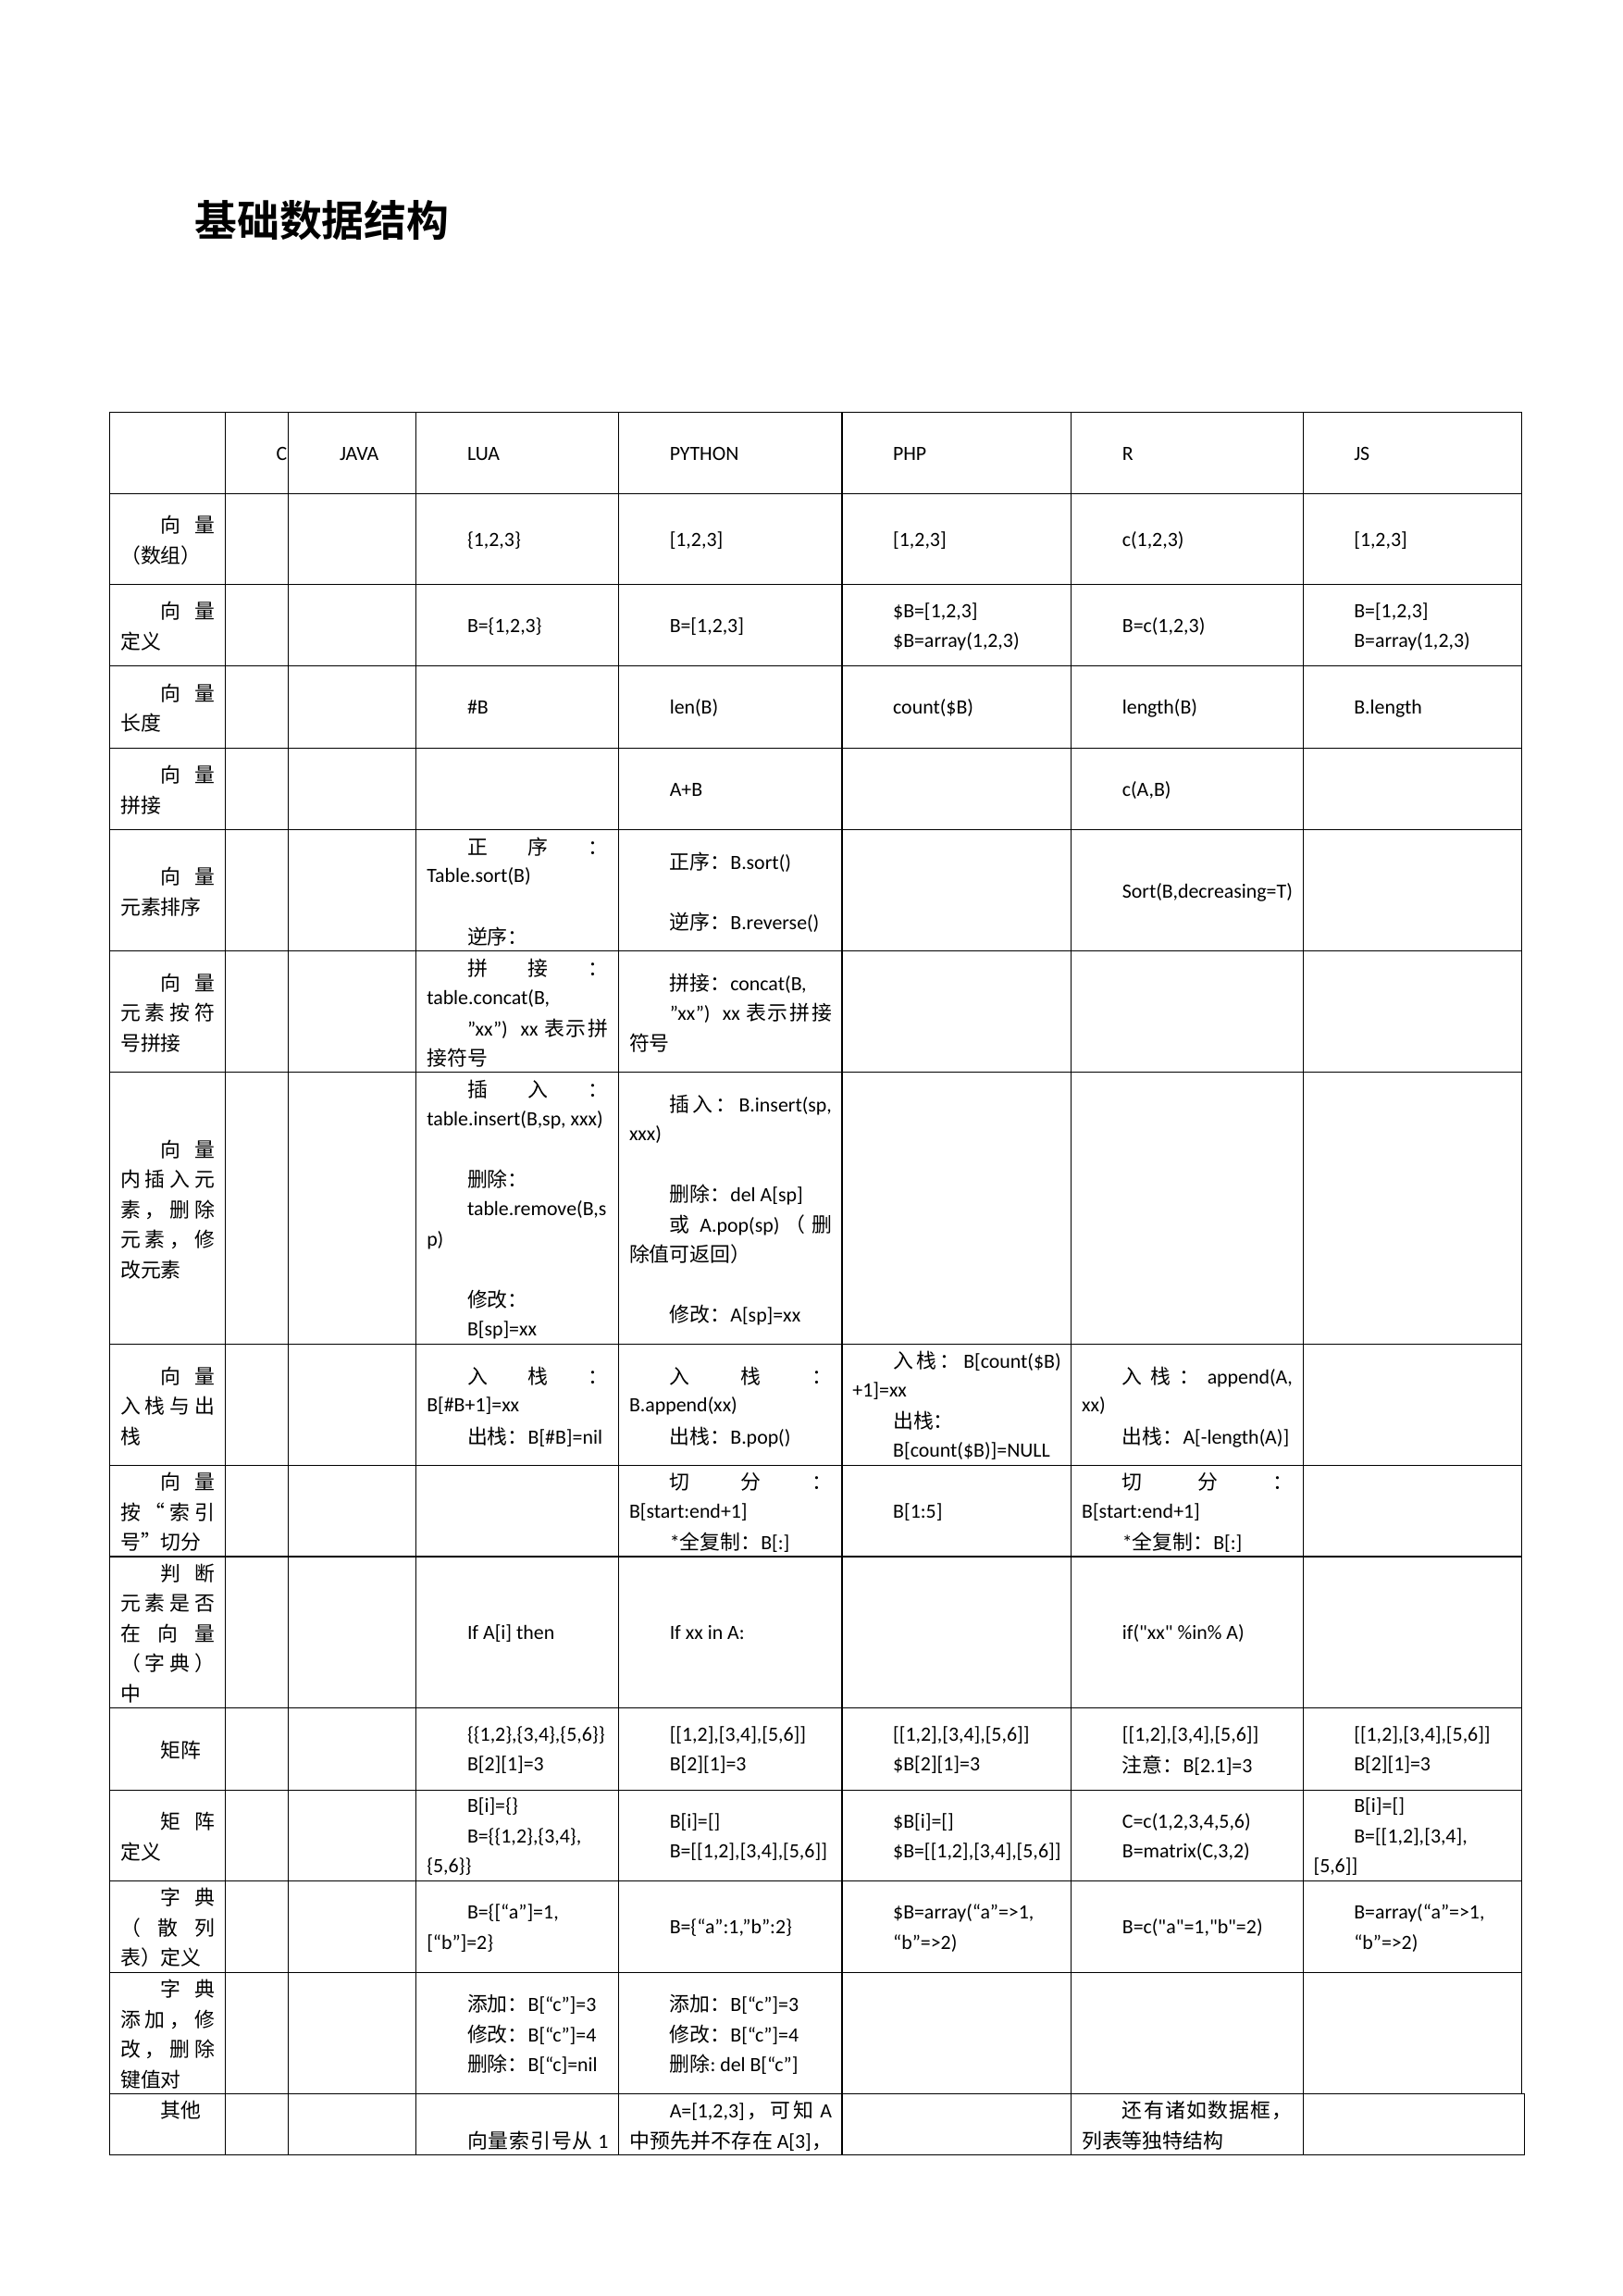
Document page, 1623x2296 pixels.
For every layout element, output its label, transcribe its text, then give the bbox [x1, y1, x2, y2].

table_cell B[1:5] [843, 1466, 1071, 1556]
table_cell 入栈：B[#B+1]=xx 出栈：B[#B]=nil [416, 1345, 618, 1465]
table_cell 正序：B.sort() 逆序：B.reverse() [619, 830, 841, 950]
table_cell [1304, 1973, 1521, 2093]
table_cell [226, 2094, 288, 2154]
table_cell len(B) [619, 666, 841, 748]
table_header LUA [416, 413, 618, 493]
table_cell [289, 1708, 415, 1789]
table_cell [843, 2094, 1071, 2154]
table_cell [[1,2],[3,4],[5,6]] B[2][1]=3 [1304, 1708, 1521, 1789]
table_cell c(1,2,3) [1072, 494, 1303, 584]
table_cell $B=[1,2,3] $B=array(1,2,3) [843, 585, 1071, 665]
table_cell 字典添加，修改，删除键值对 [110, 1973, 225, 2093]
table_cell [289, 1881, 415, 1972]
table_cell [226, 1881, 288, 1972]
table_cell [1304, 951, 1521, 1072]
table_cell [1072, 951, 1303, 1072]
table_cell [1072, 1973, 1303, 2093]
table_cell [1304, 1466, 1521, 1556]
table_cell 向量元素排序 [110, 830, 225, 950]
table_cell If xx in A: [619, 1558, 841, 1707]
table_cell length(B) [1072, 666, 1303, 748]
table_cell B[i]={} B={{1,2},{3,4},{5,6}} [416, 1791, 618, 1880]
table_cell B=c("a"=1,"b"=2) [1072, 1881, 1303, 1972]
table_cell [[1,2],[3,4],[5,6]] B[2][1]=3 [619, 1708, 841, 1789]
subtitle 基础数据结构 [109, 173, 1514, 263]
table_cell 向量长度 [110, 666, 225, 748]
table_header JAVA [289, 413, 415, 493]
table_cell 正序：Table.sort(B) 逆序： [416, 830, 618, 950]
table_cell [1304, 1345, 1521, 1465]
table_cell 向量（数组） [110, 494, 225, 584]
table_cell [289, 830, 415, 950]
table_cell C=c(1,2,3,4,5,6) B=matrix(C,3,2) [1072, 1791, 1303, 1880]
table_cell 向量元素按符号拼接 [110, 951, 225, 1072]
table_cell 字典（散列表）定义 [110, 1881, 225, 1972]
table_cell B=[1,2,3] [619, 585, 841, 665]
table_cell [619, 2094, 841, 2154]
table_cell [843, 1558, 1071, 1707]
table_cell A+B [619, 749, 841, 829]
table_cell 添加：B[“c”]=3 修改：B[“c”]=4 删除: del B[“c”] [619, 1973, 841, 2093]
table_cell [289, 1791, 415, 1880]
table_cell count($B) [843, 666, 1071, 748]
table_cell [289, 1973, 415, 2093]
table_cell [226, 1073, 288, 1344]
table_cell 向量内插入元素，删除元素，修改元素 [110, 1073, 225, 1344]
table_cell If A[i] then [416, 1558, 618, 1707]
table_header JS [1304, 413, 1521, 493]
table_cell [416, 749, 618, 829]
table_cell B[i]=[] B=[[1,2],[3,4],[5,6]] [619, 1791, 841, 1880]
table_cell [226, 494, 288, 584]
table_cell 其他 [110, 2094, 225, 2154]
table_cell [226, 1558, 288, 1707]
table_cell 矩阵定义 [110, 1791, 225, 1880]
table_cell B=c(1,2,3) [1072, 585, 1303, 665]
table_cell 拼接：table.concat(B, ”xx”) xx表示拼接符号 [416, 951, 618, 1072]
table_cell [226, 749, 288, 829]
table_cell [[1,2],[3,4],[5,6]] $B[2][1]=3 [843, 1708, 1071, 1789]
table_cell [226, 1466, 288, 1556]
table_cell [1304, 1558, 1521, 1707]
table_cell [1304, 830, 1521, 950]
table_cell [289, 494, 415, 584]
table_cell [226, 951, 288, 1072]
table_cell B[i]=[] B=[[1,2],[3,4],[5,6]] [1304, 1791, 1521, 1880]
table_header PYTHON [619, 413, 841, 493]
table_cell 判断元素是否在向量（字典）中 [110, 1558, 225, 1707]
table_cell 向量按“索引号”切分 [110, 1466, 225, 1556]
table_cell [226, 1973, 288, 2093]
table_header R [1072, 413, 1303, 493]
table_cell 向量入栈与出栈 [110, 1345, 225, 1465]
table_cell 添加：B[“c”]=3 修改：B[“c”]=4 删除：B[“c]=nil [416, 1973, 618, 2093]
table_cell [1,2,3] [1304, 494, 1521, 584]
table_cell [1304, 1073, 1521, 1344]
table_cell 切分：B[start:end+1] *全复制：B[:] [619, 1466, 841, 1556]
table_cell [843, 1073, 1071, 1344]
table_cell 向量索引号从1开始 [416, 2094, 618, 2154]
table_cell {1,2,3} [416, 494, 618, 584]
table_cell [226, 1345, 288, 1465]
table_cell B=[1,2,3] B=array(1,2,3) [1304, 585, 1521, 665]
table_cell B={1,2,3} [416, 585, 618, 665]
table_cell [[1,2],[3,4],[5,6]] 注意：B[2.1]=3 [1072, 1708, 1303, 1789]
table_cell [289, 666, 415, 748]
table_cell B={“a”:1,”b”:2} [619, 1881, 841, 1972]
table_cell c(A,B) [1072, 749, 1303, 829]
table_cell [289, 1345, 415, 1465]
table_cell [1304, 2094, 1524, 2154]
table_cell 插入：table.insert(B,sp, xxx) 删除： table.remove(B,sp) 修改： B[sp]=xx [416, 1073, 618, 1344]
table_cell [843, 830, 1071, 950]
table_cell $B=array(“a”=>1, “b”=>2) [843, 1881, 1071, 1972]
table_cell [226, 585, 288, 665]
table_cell 向量定义 [110, 585, 225, 665]
table_cell #B [416, 666, 618, 748]
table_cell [1072, 2094, 1303, 2154]
table_cell [1072, 1073, 1303, 1344]
table_cell [289, 951, 415, 1072]
table_cell B={[“a”]=1,[“b”]=2} [416, 1881, 618, 1972]
table_cell $B[i]=[] $B=[[1,2],[3,4],[5,6]] [843, 1791, 1071, 1880]
table_cell B=array(“a”=>1, “b”=>2) [1304, 1881, 1521, 1972]
table_cell {{1,2},{3,4},{5,6}} B[2][1]=3 [416, 1708, 618, 1789]
table_cell [226, 1708, 288, 1789]
table_cell Sort(B,decreasing=T) [1072, 830, 1303, 950]
table_cell [1,2,3] [619, 494, 841, 584]
table_cell 入栈：append(A, xx) 出栈：A[-length(A)] [1072, 1345, 1303, 1465]
table_cell [289, 585, 415, 665]
table_cell [289, 749, 415, 829]
table_cell if("xx" %in% A) [1072, 1558, 1303, 1707]
table_cell [226, 666, 288, 748]
table_cell 入栈：B.append(xx) 出栈：B.pop() [619, 1345, 841, 1465]
table_cell B.length [1304, 666, 1521, 748]
table_cell [289, 2094, 415, 2154]
table_cell [843, 951, 1071, 1072]
table_cell 插入：B.insert(sp, xxx) 删除：del A[sp] 或A.pop(sp)（删除值可返回） 修改：A[sp]=xx [619, 1073, 841, 1344]
table_cell 矩阵 [110, 1708, 225, 1789]
table_header [110, 413, 225, 493]
table_cell [289, 1558, 415, 1707]
table_cell [843, 1973, 1071, 2093]
table_cell [289, 1466, 415, 1556]
table_cell [226, 830, 288, 950]
table_cell 切分：B[start:end+1] *全复制：B[:] [1072, 1466, 1303, 1556]
table_header C [226, 413, 288, 493]
table_cell [1,2,3] [843, 494, 1071, 584]
table_header PHP [843, 413, 1071, 493]
table_cell [416, 1466, 618, 1556]
table_cell [289, 1073, 415, 1344]
table_cell 向量拼接 [110, 749, 225, 829]
table_cell [1304, 749, 1521, 829]
table_cell [843, 749, 1071, 829]
table_cell 拼接：concat(B, ”xx”) xx表示拼接符号 [619, 951, 841, 1072]
table_cell [226, 1791, 288, 1880]
table_cell 入栈：B[count($B)+1]=xx 出栈： B[count($B)]=NULL [843, 1345, 1071, 1465]
